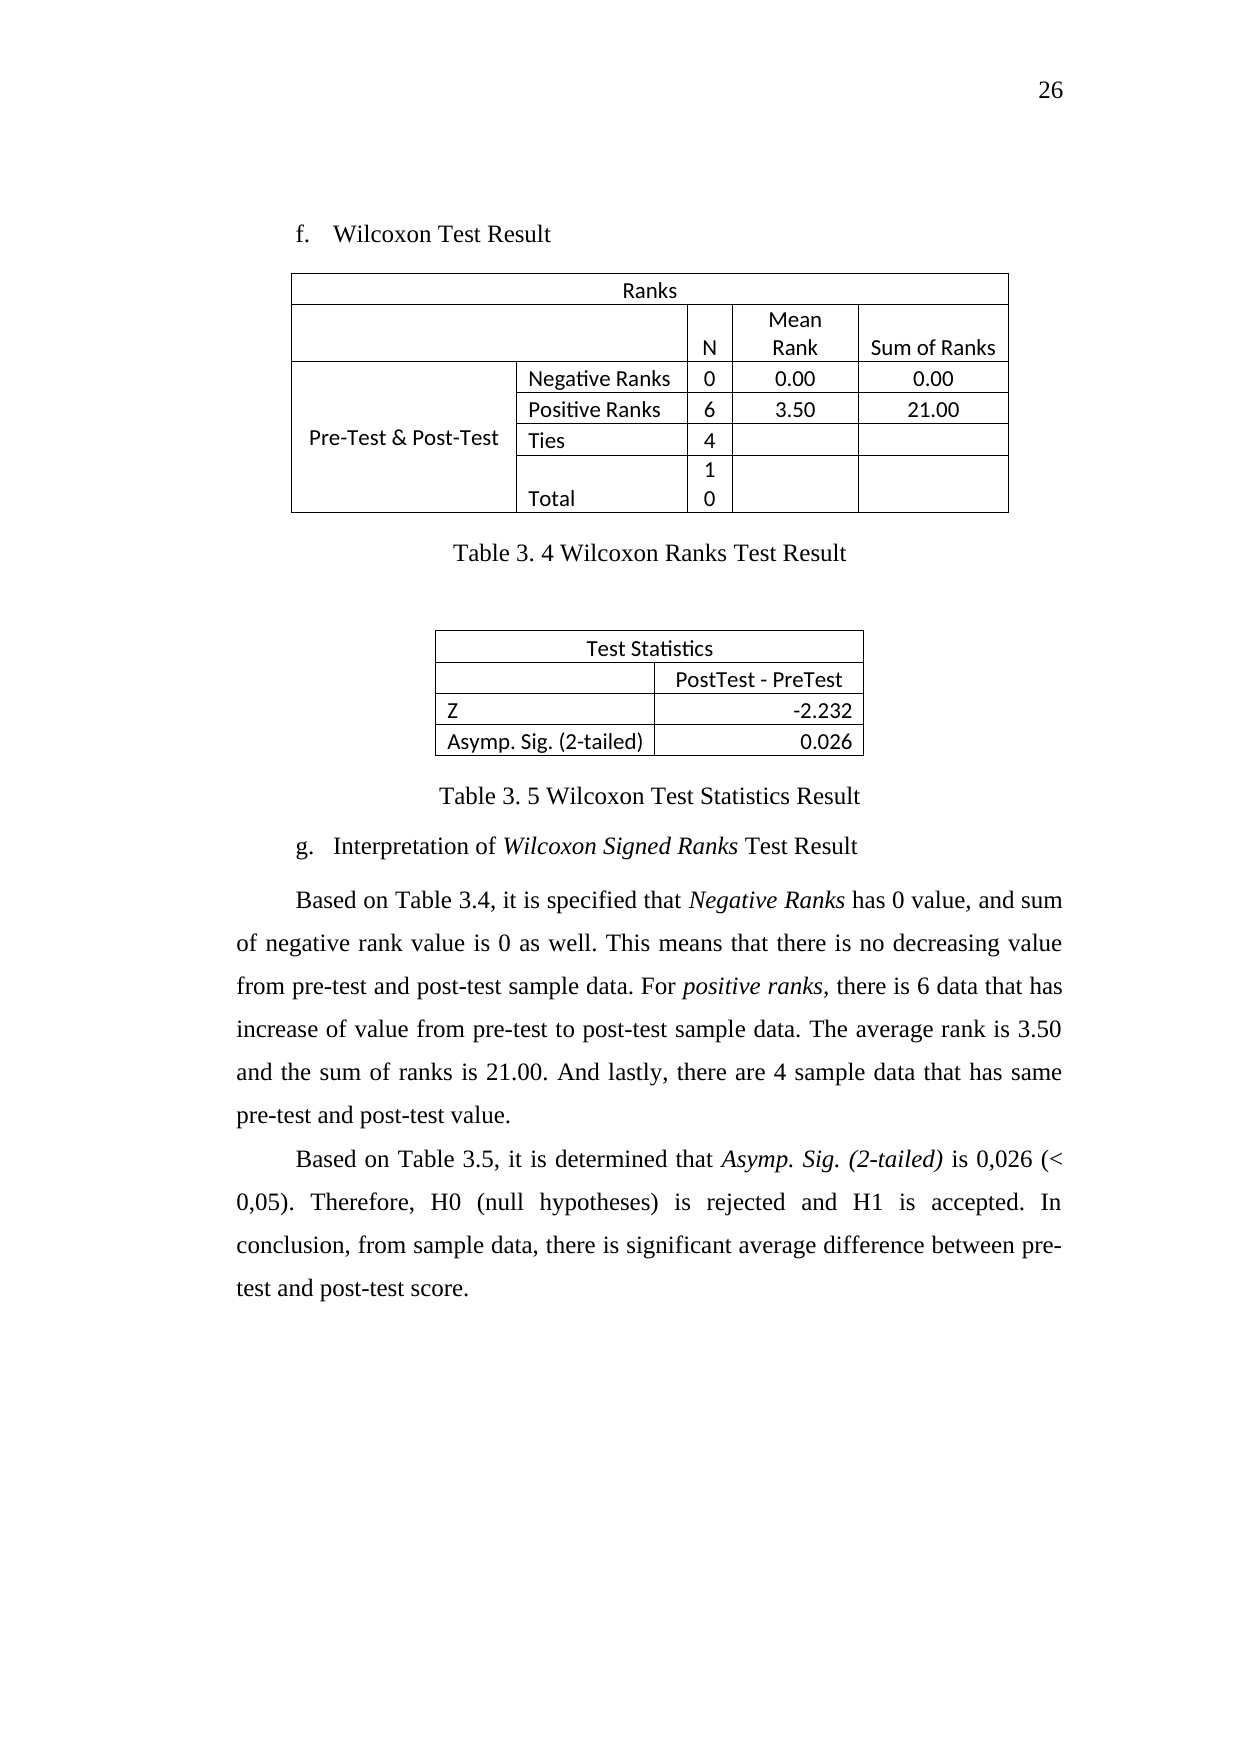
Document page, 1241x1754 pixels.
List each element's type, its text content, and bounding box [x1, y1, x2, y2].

text Based on Table 3.5, it is determined that Asymp. Sig. (2-tailed) is 0,026 (< 0,05). Therefore, H0 (null hypotheses) is rejected and H1 is accepted. In conclusion, from sample data, there is significant average difference between pre-test and post-test score. [236, 1144, 1063, 1302]
table_cell [859, 424, 1008, 454]
table_cell [859, 456, 1008, 512]
table_cell Total [517, 456, 687, 512]
table_cell [292, 305, 687, 361]
table_cell Pre-Test & Post-Test [292, 362, 516, 512]
table_header Ranks [292, 274, 1008, 304]
table_cell 21.00 [859, 393, 1008, 423]
table_cell 0.026 [655, 725, 863, 755]
table_cell 3.50 [733, 393, 858, 423]
table_header Test Statistics [436, 631, 863, 662]
table_cell [436, 663, 654, 693]
list Wilcoxon Test Result [295, 219, 1063, 247]
table_cell Z [436, 694, 654, 724]
list Interpretation of Wilcoxon Signed Ranks Test Result [295, 831, 1063, 860]
table_cell 6 [688, 393, 732, 423]
table_cell 0.00 [859, 362, 1008, 392]
table_cell 0 [688, 362, 732, 392]
table_cell [733, 456, 858, 512]
table_cell [733, 424, 858, 454]
table_cell 0.00 [733, 362, 858, 392]
table_cell Sum of Ranks [859, 305, 1008, 361]
table_cell -2.232 [655, 694, 863, 724]
table_cell Negative Ranks [517, 362, 687, 392]
table_cell Ties [517, 424, 687, 454]
table_cell PostTest - PreTest [655, 663, 863, 693]
table_cell 10 [688, 456, 732, 512]
table_cell Positive Ranks [517, 393, 687, 423]
table_cell 4 [688, 424, 732, 454]
table_cell Asymp. Sig. (2-tailed) [436, 725, 654, 755]
table_cell N [688, 305, 732, 361]
text Based on Table 3.4, it is specified that Negative Ranks has 0 value, and sum of negative rank value is 0 as well. This means that there is no decreasing value from pre-test and post-test sample data. For positive ranks, there is 6 data that has increase of value from pre-test to post-test sample data. The average rank is 3.50 and the sum of ranks is 21.00. And lastly, there are 4 sample data that has same pre-test and post-test value. [236, 885, 1063, 1129]
table_cell Mean Rank [733, 305, 858, 361]
